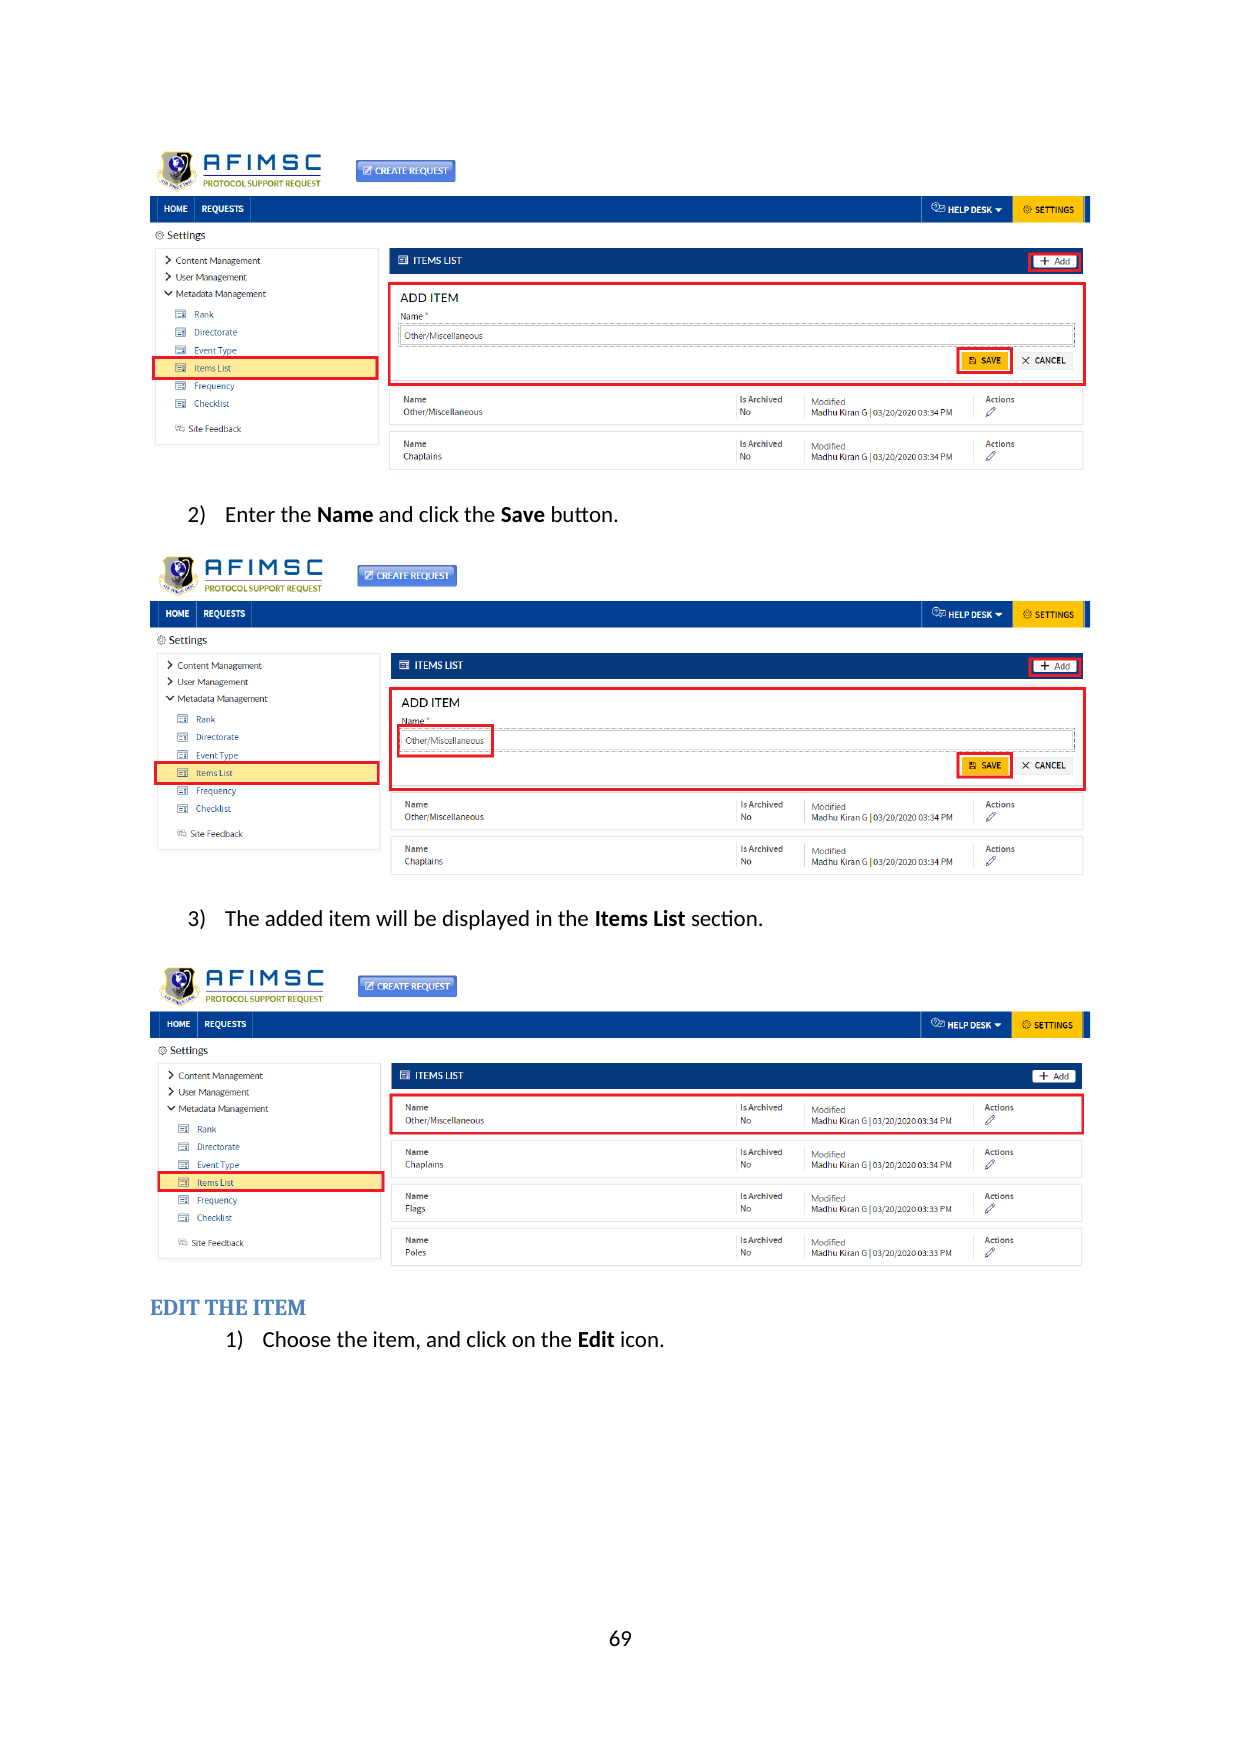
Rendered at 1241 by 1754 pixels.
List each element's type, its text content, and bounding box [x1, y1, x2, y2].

picture [150, 150, 1091, 475]
picture [150, 960, 1091, 1270]
picture [150, 556, 1091, 877]
subtitle EDIT THE ITEM [150, 1295, 1090, 1321]
list Choose the item, and click on the Edit icon. [225, 1325, 1090, 1353]
list Enter the Name and click the Save button. [187, 500, 1090, 528]
list The added item will be displayed in the Items List section. [187, 904, 1090, 932]
